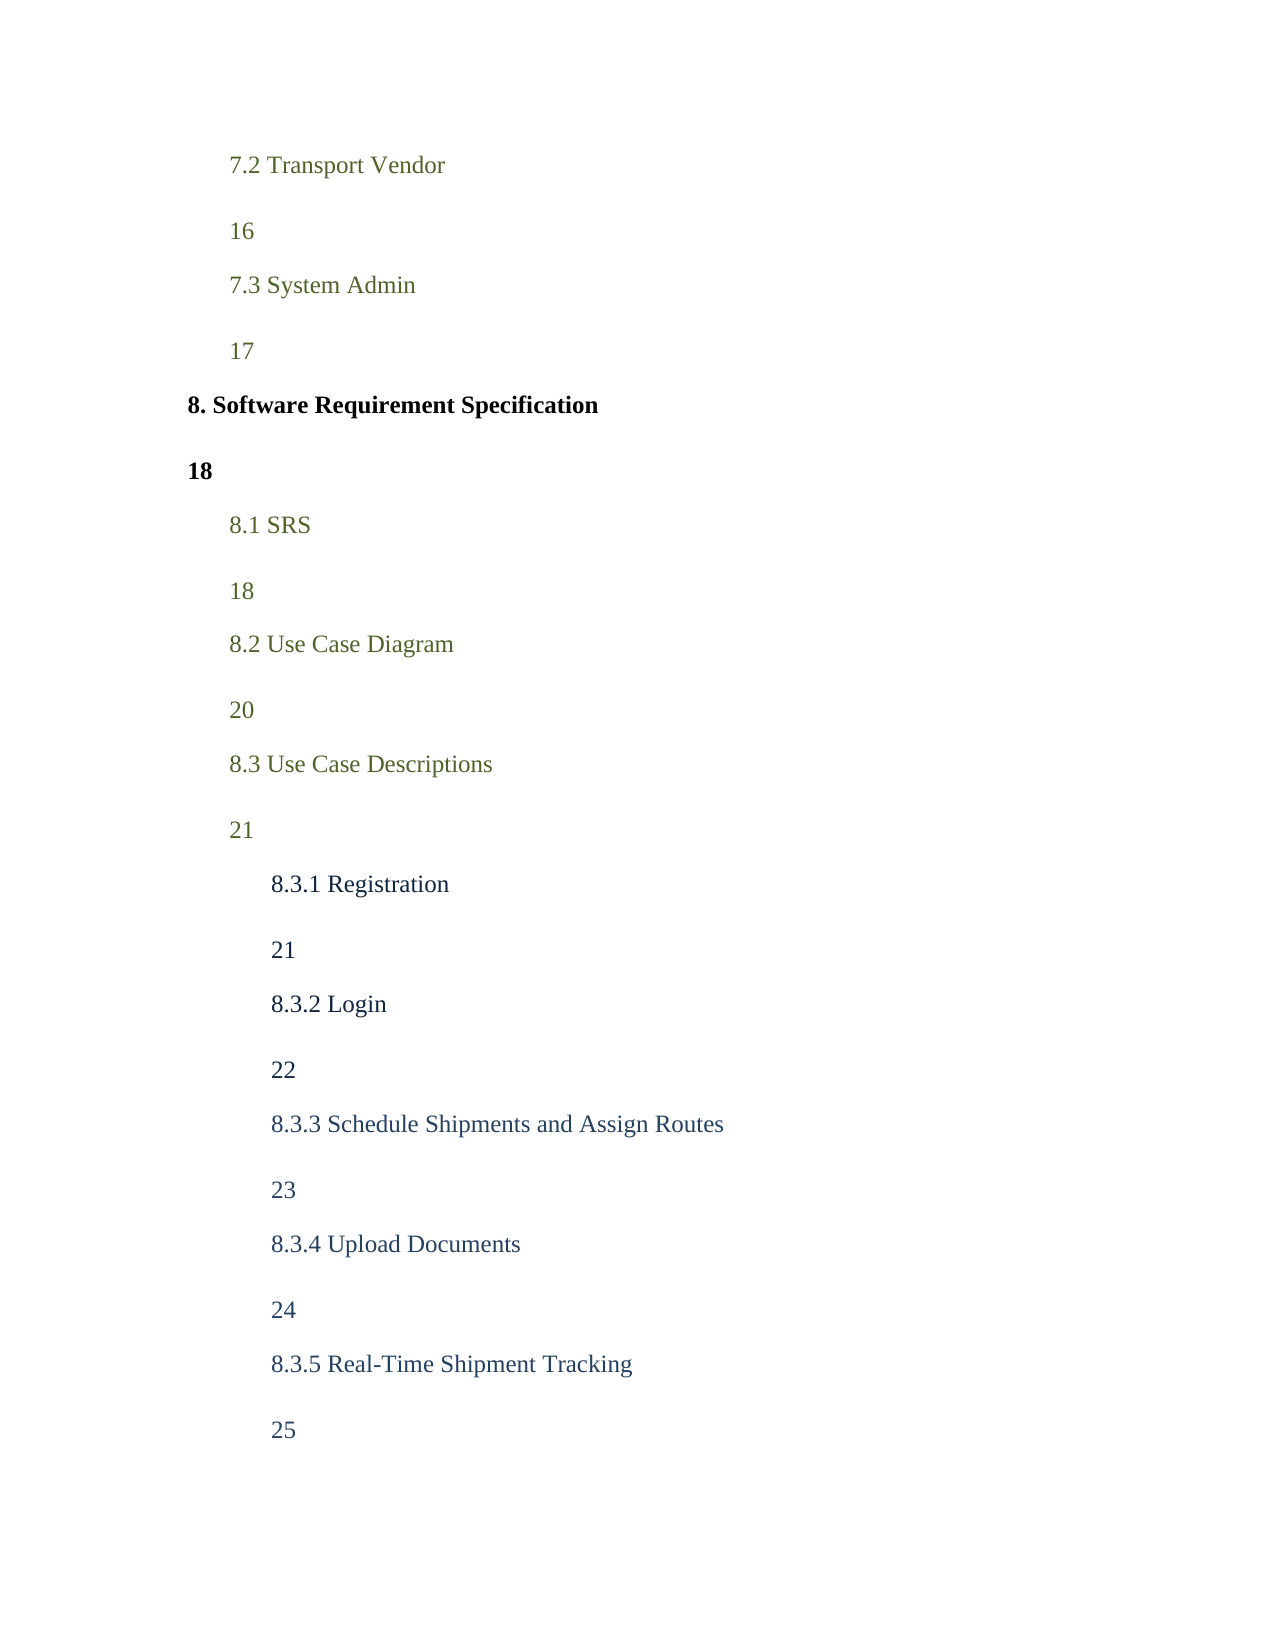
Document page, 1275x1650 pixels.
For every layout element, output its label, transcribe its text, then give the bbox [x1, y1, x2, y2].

text 8.1 SRS 18 [229, 510, 1087, 604]
text 8.2 Use Case Diagram 20 [229, 629, 1087, 724]
text 8.3.4 Upload Documents 24 [271, 1229, 1087, 1324]
text 8.3.2 Login 22 [271, 989, 1087, 1084]
text 8.3.5 Real-Time Shipment Tracking 25 [271, 1349, 1087, 1444]
text 8.3 Use Case Descriptions 21 [229, 749, 1087, 844]
text 7.3 System Admin 17 [229, 270, 1087, 365]
text 8.3.3 Schedule Shipments and Assign Routes 23 [271, 1109, 1087, 1204]
text 8. Software Requirement Specification 18 [187, 390, 1087, 484]
text 7.2 Transport Vendor 16 [229, 150, 1087, 245]
text 8.3.1 Registration 21 [271, 869, 1087, 964]
